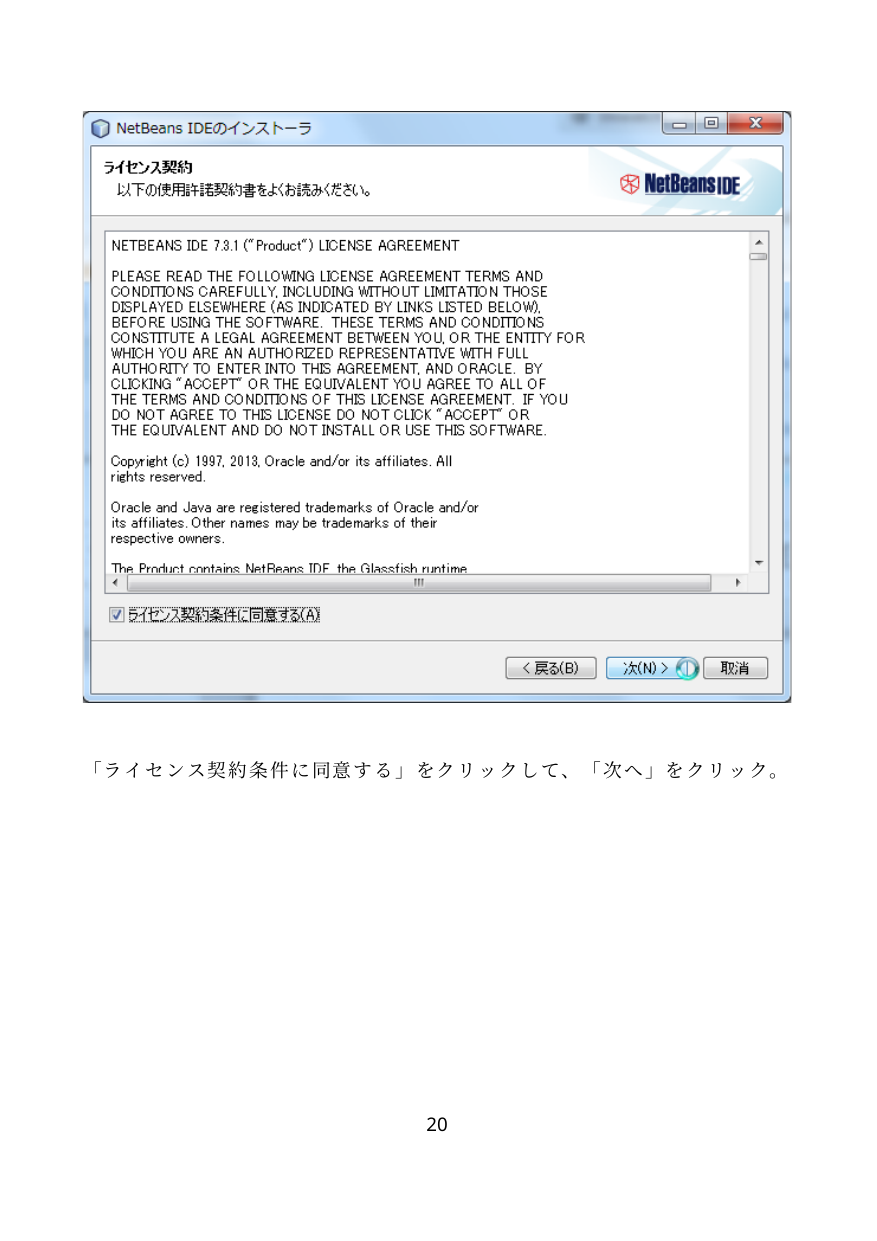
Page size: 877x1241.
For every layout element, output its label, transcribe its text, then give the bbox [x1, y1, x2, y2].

picture [82, 111, 792, 703]
text 「ライセンス契約条件に同意する」をクリックして、「次へ」をクリック。 [83, 753, 791, 785]
